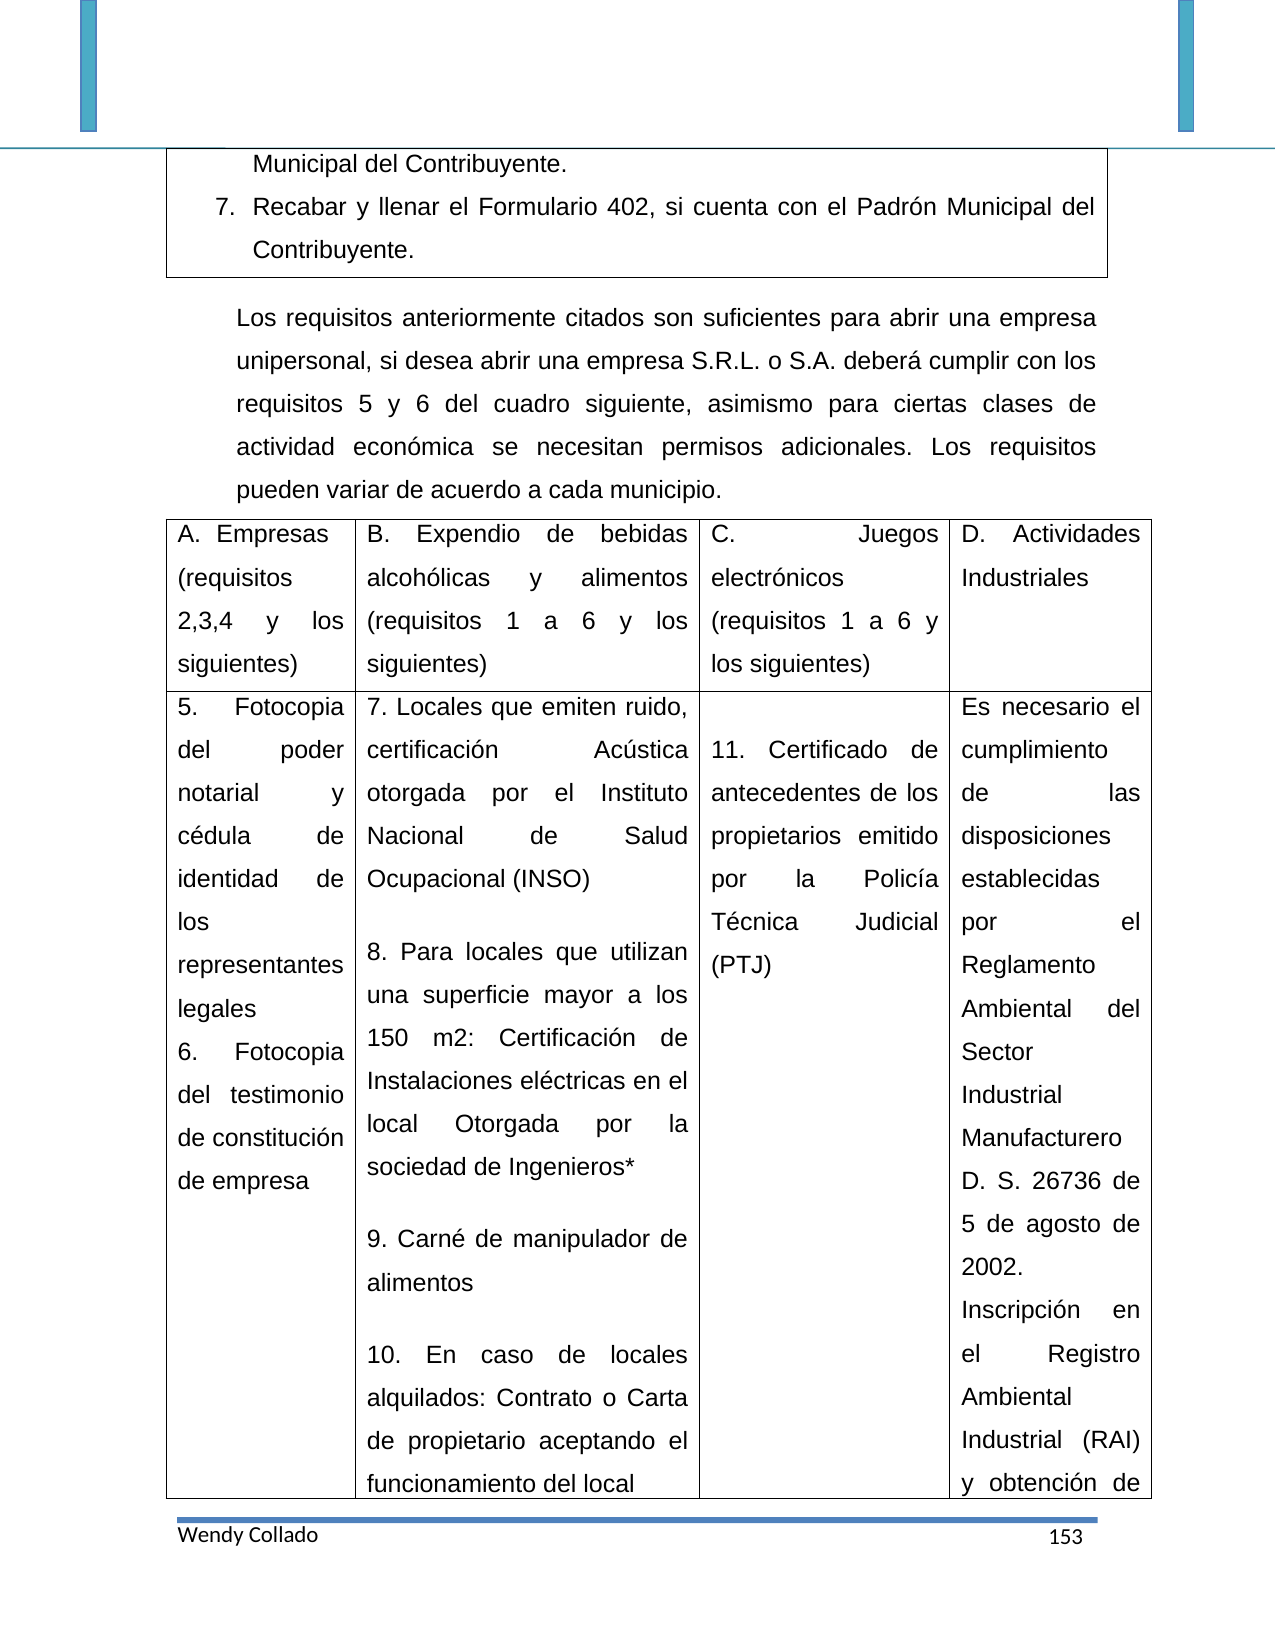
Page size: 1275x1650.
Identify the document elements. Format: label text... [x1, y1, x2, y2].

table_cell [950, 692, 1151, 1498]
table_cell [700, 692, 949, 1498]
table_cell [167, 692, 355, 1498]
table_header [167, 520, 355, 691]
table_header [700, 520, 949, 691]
text Los requisitos anteriormente citados son suficientes para abrir una empresa unipersonal, si desea abrir una empresa S.R.L. o S.A. deberá cumplir con los requisitos 5 y 6 del cuadro siguiente, asimismo para ciertas clases de actividad económica se necesitan permisos adicionales. Los requisitos pueden variar de acuerdo a cada municipio. [236, 303, 1098, 504]
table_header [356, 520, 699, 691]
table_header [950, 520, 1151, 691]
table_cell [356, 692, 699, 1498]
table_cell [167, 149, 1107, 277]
